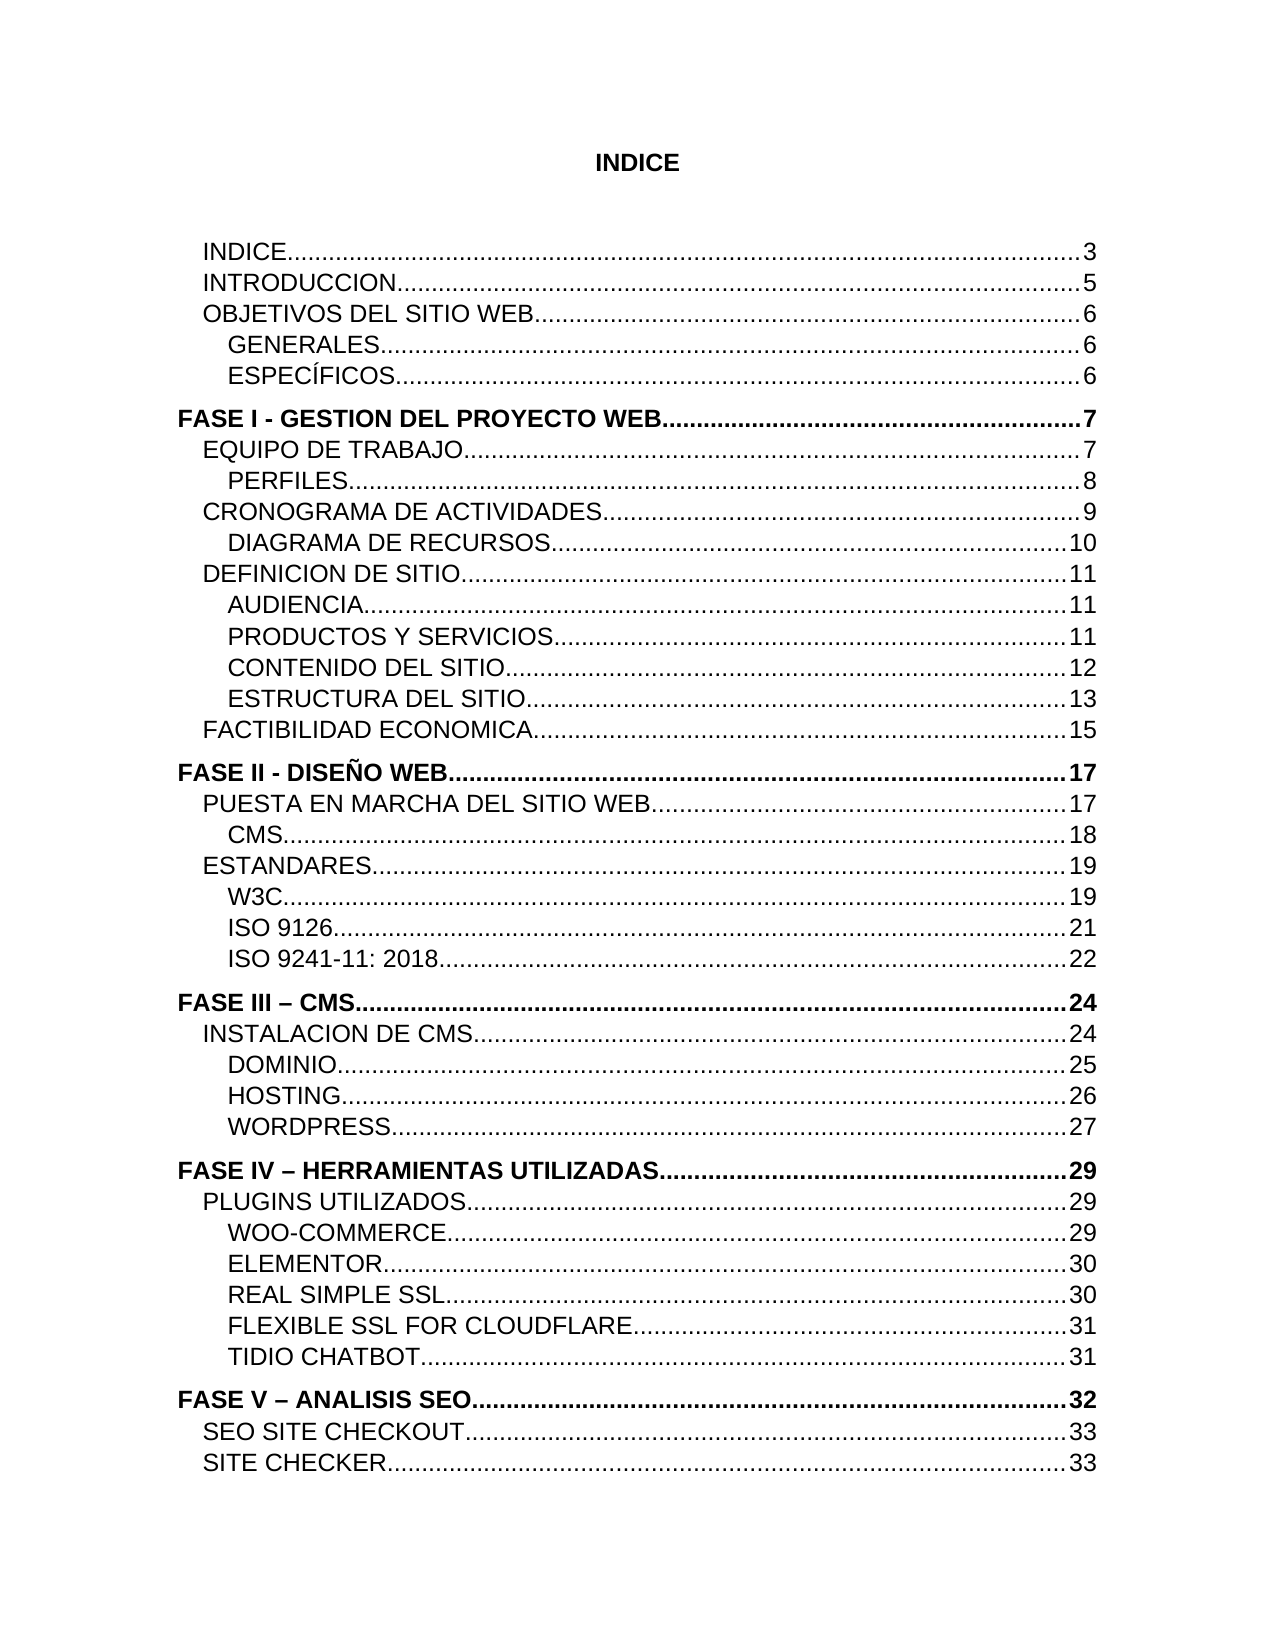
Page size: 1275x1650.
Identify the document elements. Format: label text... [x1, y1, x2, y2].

text ESTRUCTURA DEL SITIO 13 [227, 684, 1098, 712]
text CRONOGRAMA DE ACTIVIDADES 9 [202, 497, 1098, 526]
text SITE CHECKER 33 [202, 1448, 1098, 1476]
text TIDIO CHATBOT 31 [227, 1342, 1098, 1371]
text ESPECÍFICOS 6 [227, 361, 1098, 389]
text FASE I - GESTION DEL PROYECTO WEB 7 [177, 404, 1098, 433]
text FASE II - DISEÑO WEB 17 [177, 758, 1098, 787]
text DEFINICION DE SITIO 11 [202, 559, 1098, 588]
text OBJETIVOS DEL SITIO WEB 6 [202, 299, 1098, 327]
text ELEMENTOR 30 [227, 1249, 1098, 1278]
text WOO-COMMERCE 29 [227, 1218, 1098, 1247]
text AUDIENCIA 11 [227, 591, 1098, 619]
text EQUIPO DE TRABAJO 7 [202, 435, 1098, 464]
text INSTALACION DE CMS 24 [202, 1019, 1098, 1048]
text INTRODUCCION 5 [202, 268, 1098, 296]
text WORDPRESS 27 [227, 1112, 1098, 1141]
text CONTENIDO DEL SITIO 12 [227, 653, 1098, 681]
text FLEXIBLE SSL FOR CLOUDFLARE 31 [227, 1311, 1098, 1340]
text CMS 18 [227, 820, 1098, 849]
subtitle INDICE [177, 148, 1098, 176]
text GENERALES 6 [227, 330, 1098, 358]
text SEO SITE CHECKOUT 33 [202, 1417, 1098, 1445]
text ESTANDARES 19 [202, 851, 1098, 880]
text W3C 19 [227, 882, 1098, 911]
text PRODUCTOS Y SERVICIOS 11 [227, 622, 1098, 650]
text PERFILES 8 [227, 466, 1098, 495]
text FASE III – CMS 24 [177, 988, 1098, 1017]
text FASE V – ANALISIS SEO 32 [177, 1386, 1098, 1414]
text DIAGRAMA DE RECURSOS 10 [227, 528, 1098, 557]
text HOSTING 26 [227, 1081, 1098, 1110]
text ISO 9241-11: 2018 22 [227, 944, 1098, 973]
text INDICE 3 [202, 237, 1098, 265]
text PLUGINS UTILIZADOS 29 [202, 1187, 1098, 1216]
text FACTIBILIDAD ECONOMICA 15 [202, 715, 1098, 743]
text REAL SIMPLE SSL 30 [227, 1280, 1098, 1309]
text FASE IV – HERRAMIENTAS UTILIZADAS 29 [177, 1156, 1098, 1184]
text DOMINIO 25 [227, 1050, 1098, 1079]
text PUESTA EN MARCHA DEL SITIO WEB 17 [202, 789, 1098, 818]
text ISO 9126 21 [227, 913, 1098, 942]
